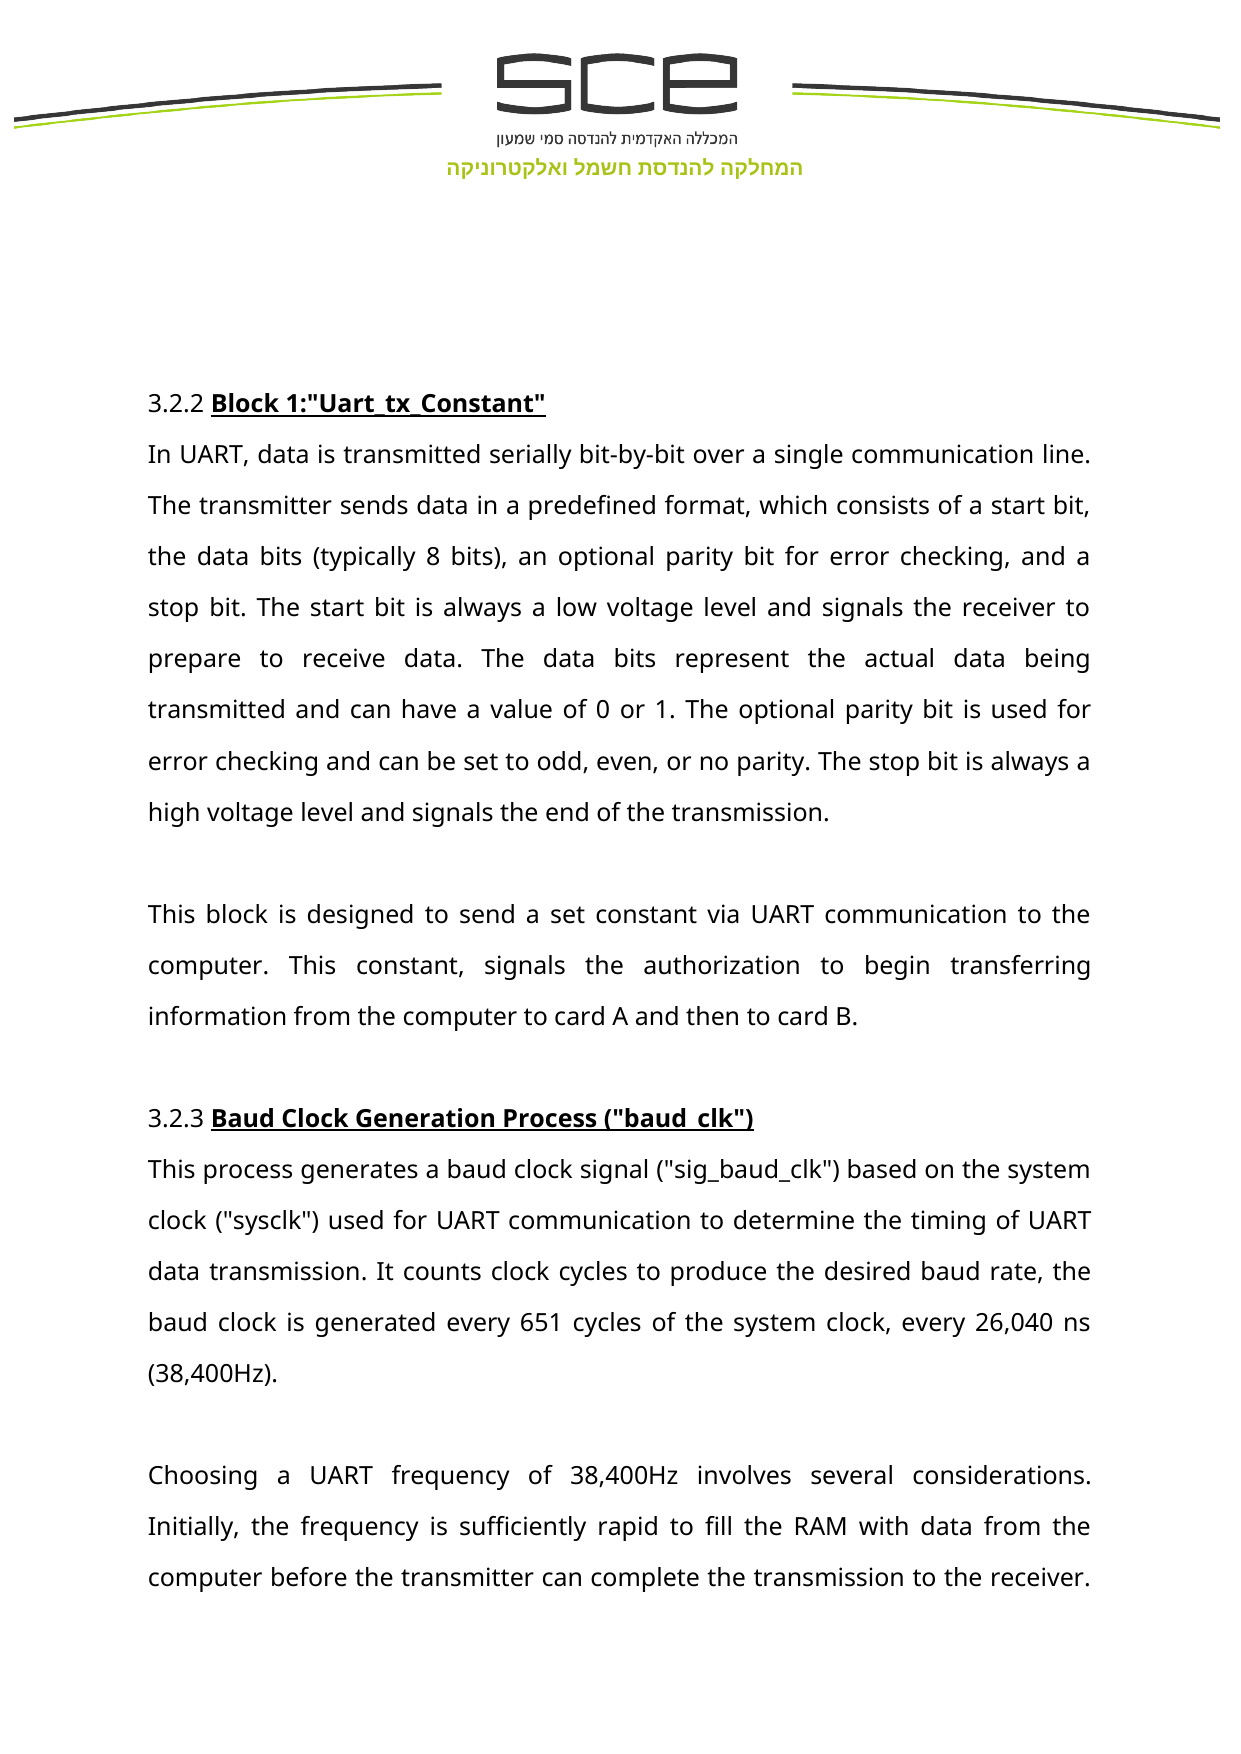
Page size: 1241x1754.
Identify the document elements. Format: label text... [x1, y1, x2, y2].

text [148, 1458, 1092, 1594]
list Block 1:"Uart_tx_Constant" [148, 386, 1092, 420]
text In UART, data is transmitted serially bit-by-bit over a single communication line. The transmitter sends data in a predefined format, which consists of a start bit, the data bits (typically 8 bits), an optional parity bit for error checking, and a stop bit. The start bit is always a low voltage level and signals the receiver to prepare to receive data. The data bits represent the actual data being transmitted and can have a value of 0 or 1. The optional parity bit is used for error checking and can be set to odd, even, or no parity. The stop bit is always a high voltage level and signals the end of the transmission. [148, 437, 1092, 828]
picture [14, 0, 1221, 191]
text This block is designed to send a set constant via UART communication to the computer. This constant, signals the authorization to begin transferring information from the computer to card A and then to card B. [148, 896, 1092, 1032]
text This process generates a baud clock signal ("sig_baud_clk") based on the system clock ("sysclk") used for UART communication to determine the timing of UART data transmission. It counts clock cycles to produce the desired baud rate, the baud clock is generated every 651 cycles of the system clock, every 26,040 ns (38,400Hz). [148, 1152, 1092, 1390]
list Baud Clock Generation Process ("baud_clk") [148, 1101, 1092, 1134]
